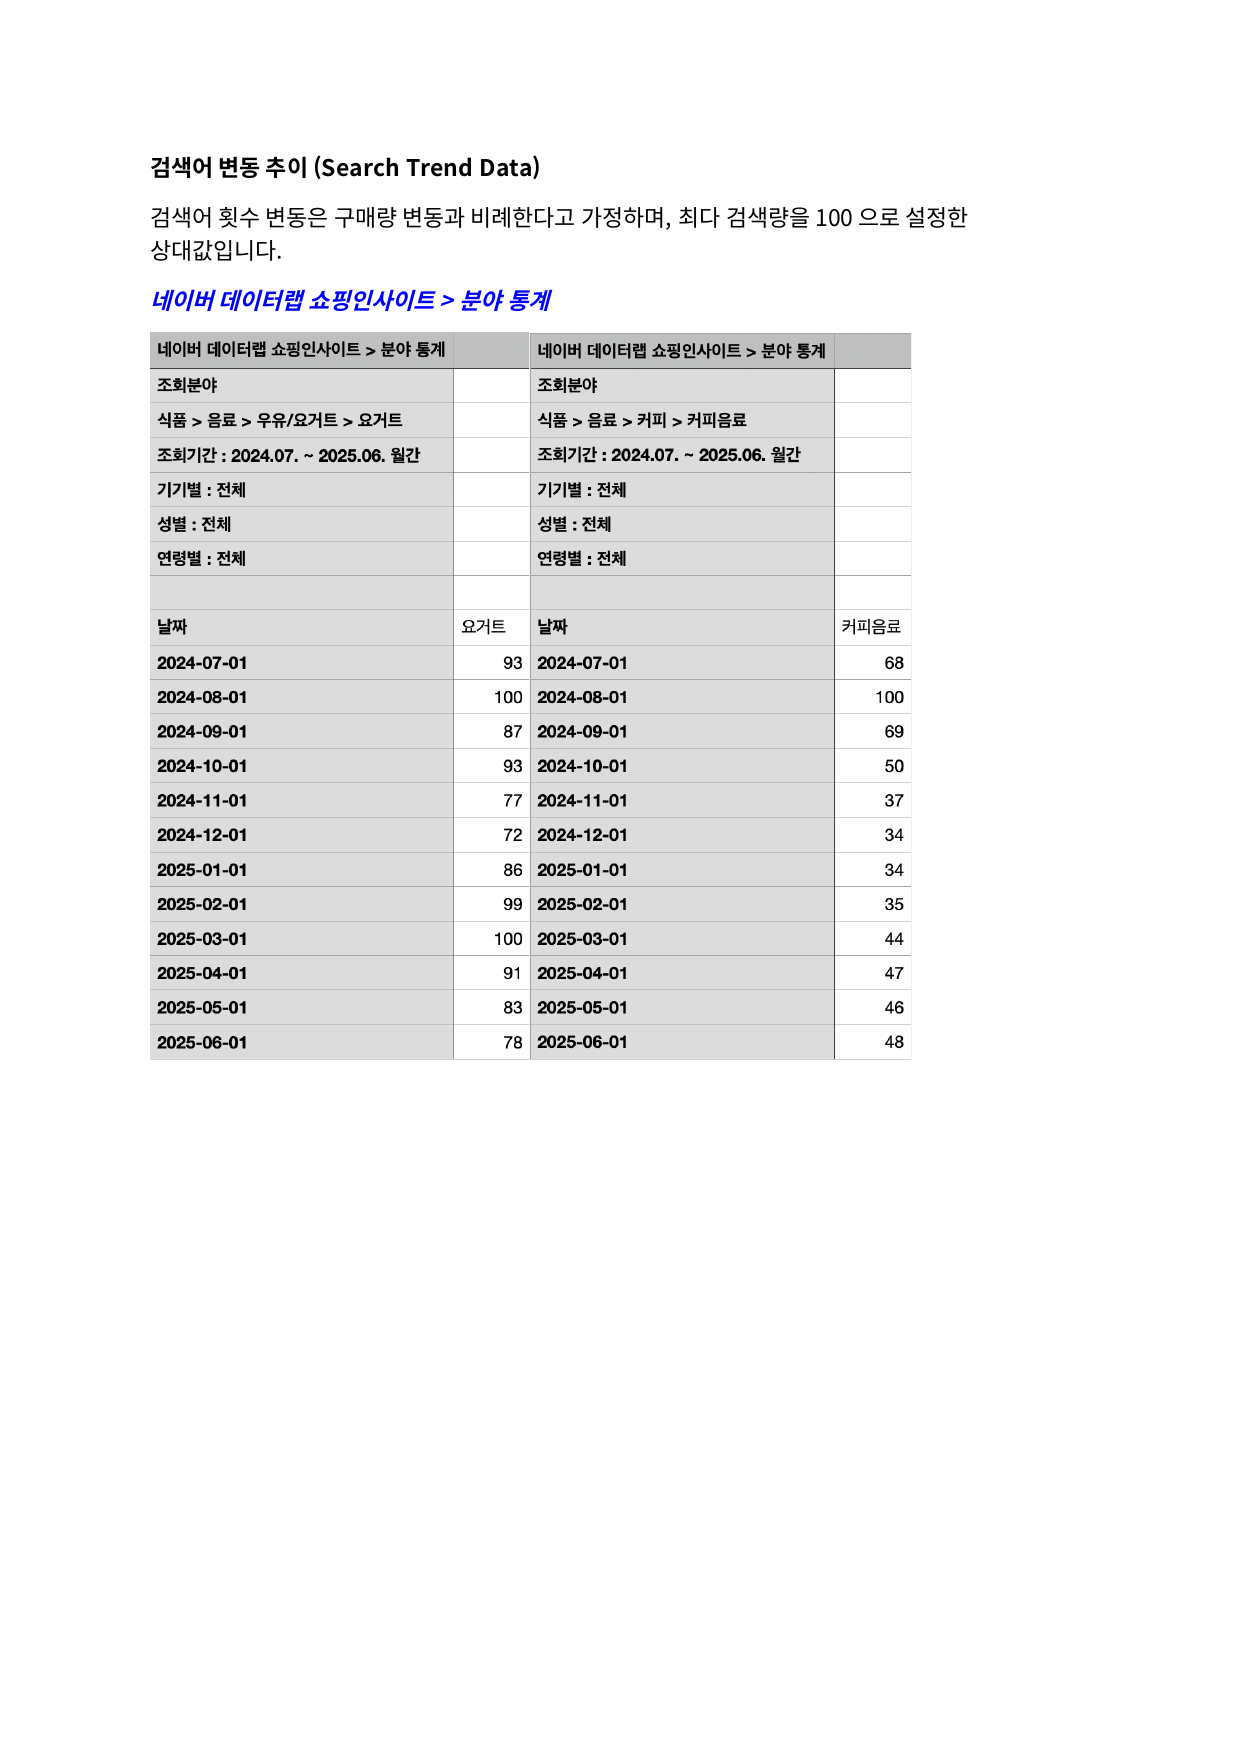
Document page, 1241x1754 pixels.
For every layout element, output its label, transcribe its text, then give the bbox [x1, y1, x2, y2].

text 검색어 횟수 변동은 구매량 변동과 비례한다고 가정하며, 최다 검색량을 100으로 설정한 상대값입니다. [150, 200, 1090, 266]
text 검색어 변동 추이 (Search Trend Data) [150, 150, 1090, 183]
text 네이버 데이터랩 쇼핑인사이트 > 분야 통계 [150, 283, 1090, 316]
picture [150, 332, 912, 1060]
